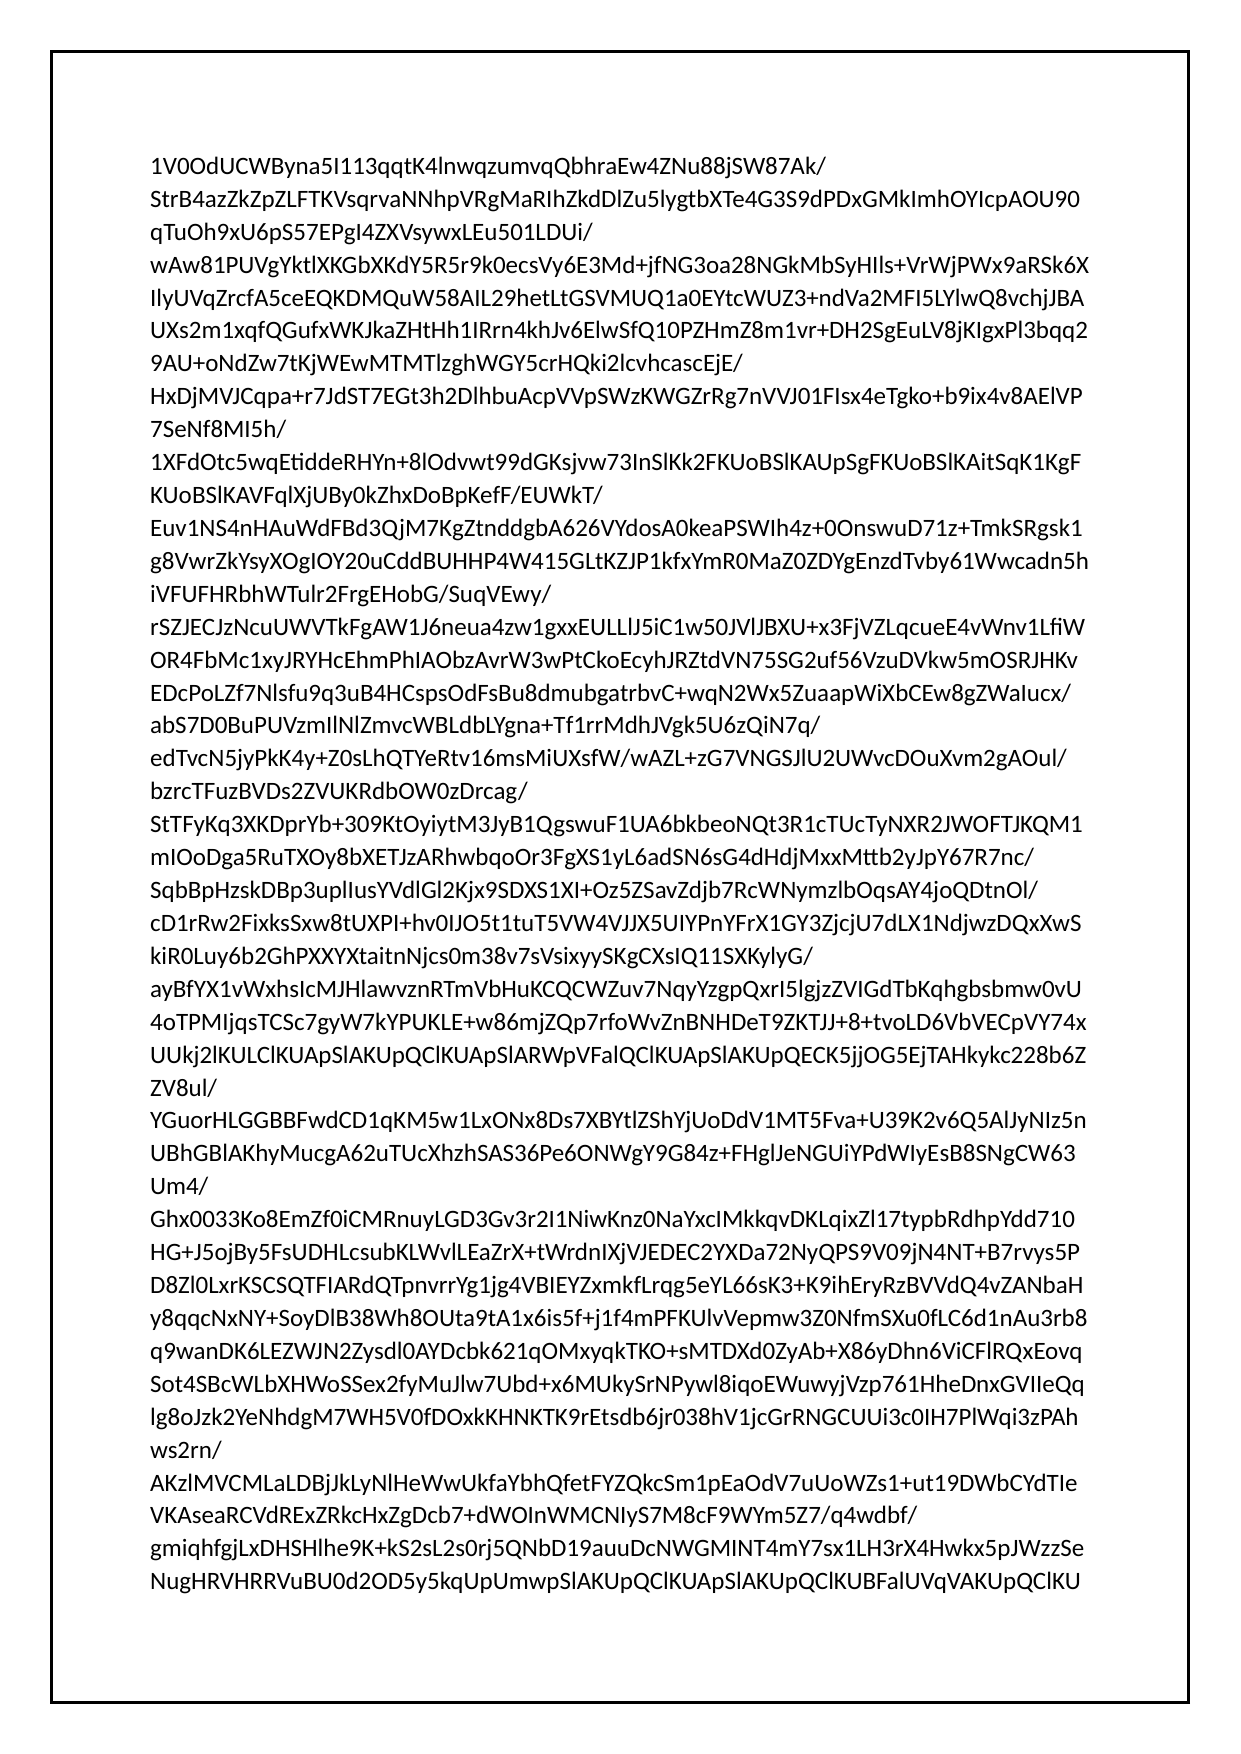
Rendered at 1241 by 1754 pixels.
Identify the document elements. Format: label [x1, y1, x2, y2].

text [150, 150, 1090, 1596]
